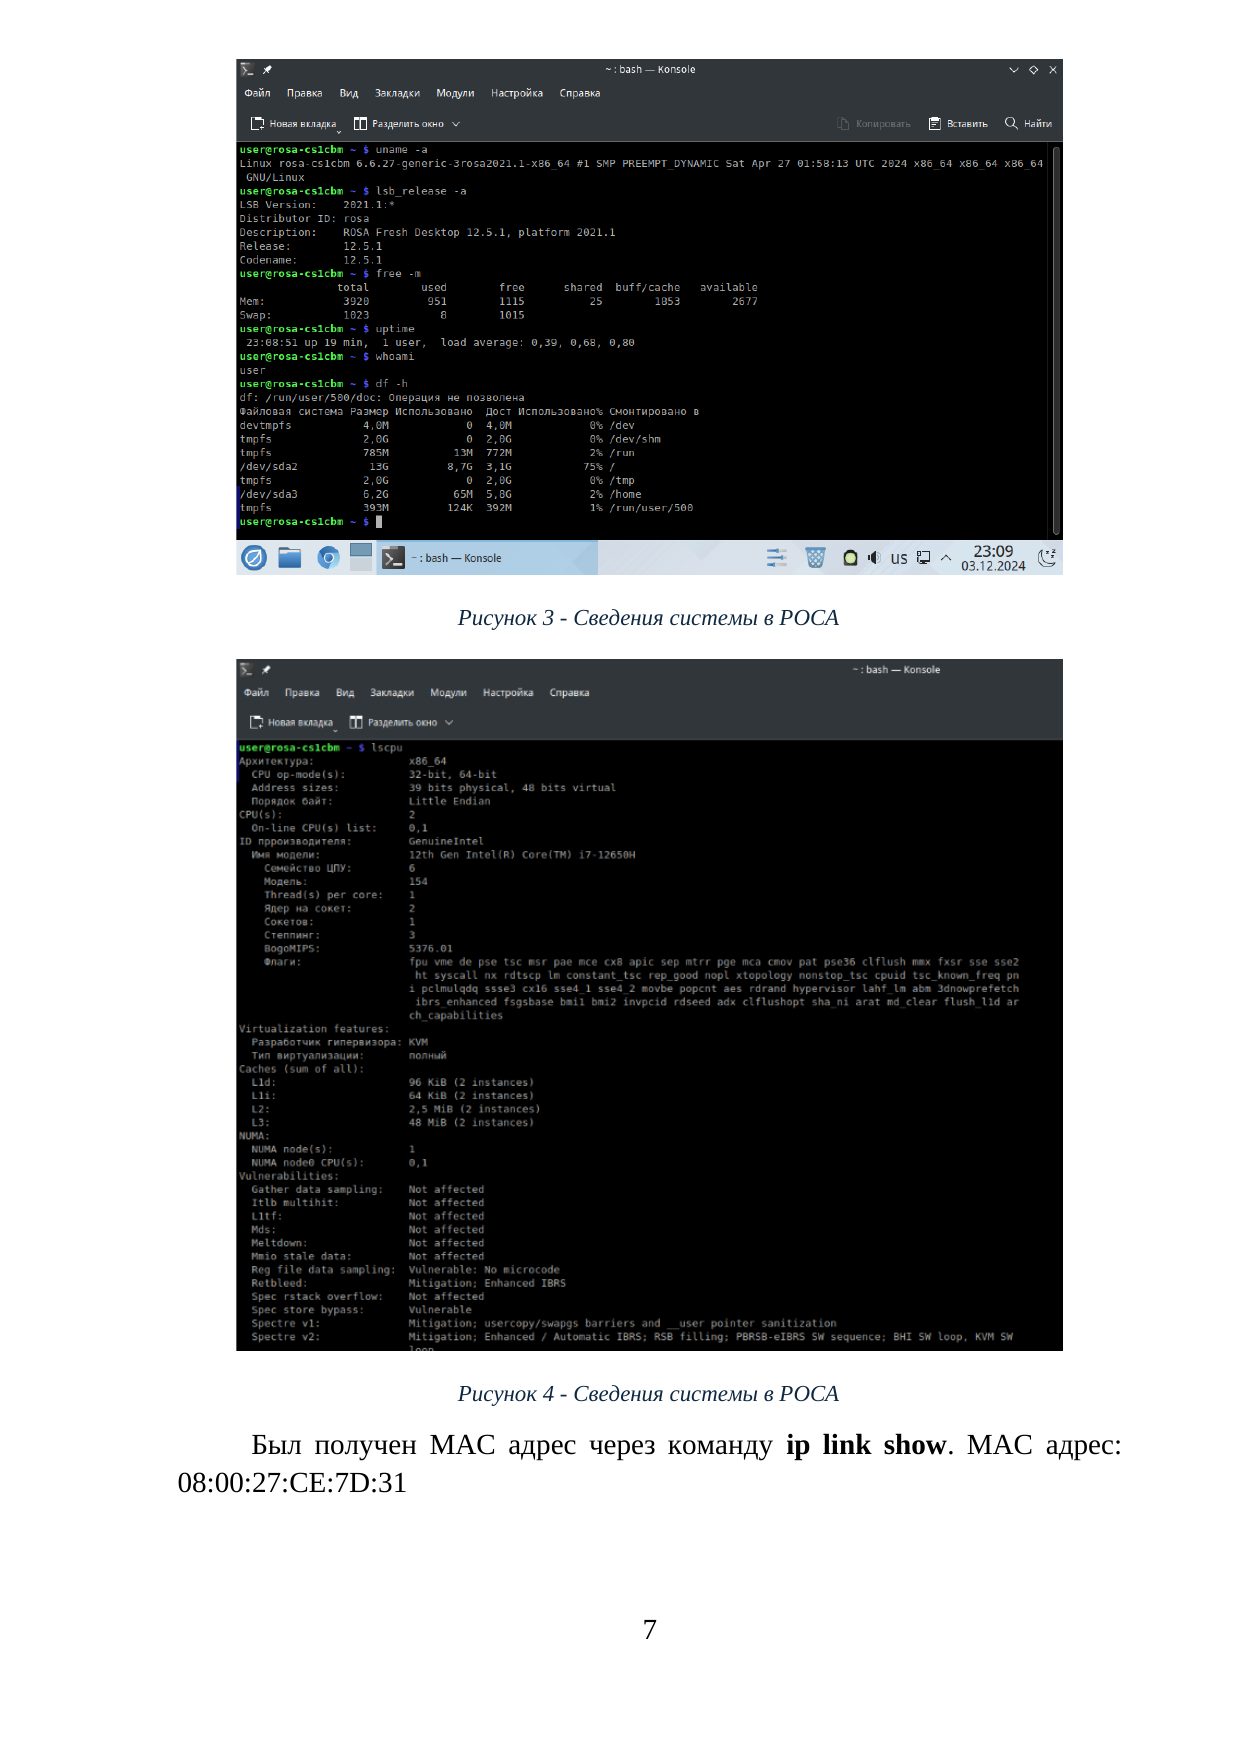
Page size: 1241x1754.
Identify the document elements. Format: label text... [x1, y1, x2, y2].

text Был получен MAC адрес через команду ip link show. MAC адрес: 08:00:27:CE:7D:31 [177, 1427, 1122, 1499]
picture [236, 659, 1063, 1351]
picture [236, 59, 1063, 575]
text Рисунок 4 - Сведения системы в РОСА [177, 1380, 1122, 1406]
text Рисунок 3 - Сведения системы в РОСА [177, 604, 1122, 630]
